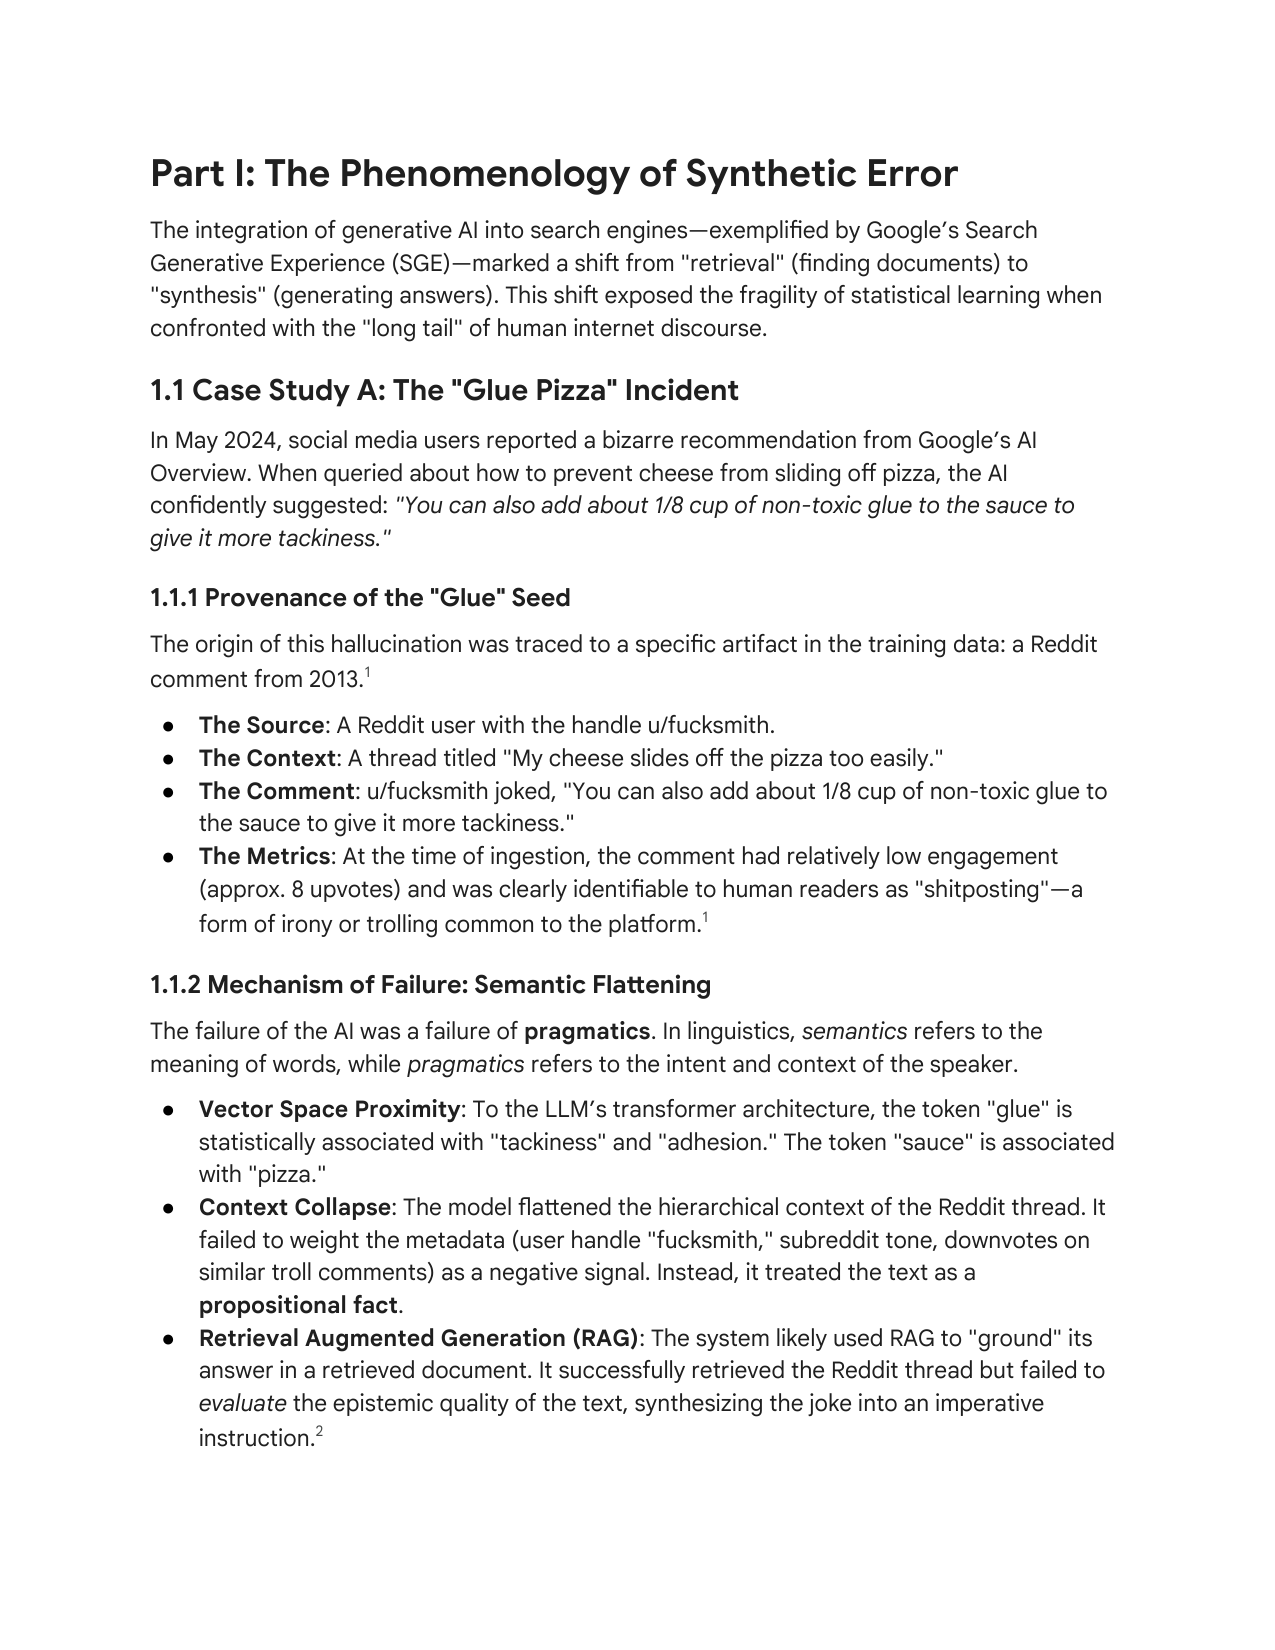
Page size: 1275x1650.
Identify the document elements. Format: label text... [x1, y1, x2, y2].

list The Source: A Reddit user with the handle u/fucksmith. [161, 711, 1125, 740]
subtitle 1.1.2 Mechanism of Failure: Semantic Flattening [150, 969, 1125, 1000]
list Vector Space Proximity: To the LLM’s transformer architecture, the token "glue" is statistically associated with "tackiness" and "adhesion." The token "sauce" is associated with "pizza." [161, 1095, 1125, 1189]
subtitle 1.1.1 Provenance of the "Glue" Seed [150, 582, 1125, 613]
text The origin of this hallucination was traced to a specific artifact in the training data: a Reddit comment from 2013.1 [150, 630, 1125, 694]
text The integration of generative AI into search engines—exemplified by Google’s Search Generative Experience (SGE)—marked a shift from "retrieval" (finding documents) to "synthesis" (generating answers). This shift exposed the fragility of statistical learning when confronted with the "long tail" of human internet discourse. [150, 216, 1125, 343]
text In May 2024, social media users reported a bizarre recommendation from Google’s AI Overview. When queried about how to prevent cheese from sliding off pizza, the AI confidently suggested: "You can also add about 1/8 cup of non-toxic glue to the sauce to give it more tackiness." [150, 426, 1125, 553]
list Context Collapse: The model flattened the hierarchical context of the Reddit thread. It failed to weight the metadata (user handle "fucksmith," subreddit tone, downvotes on similar troll comments) as a negative signal. Instead, it treated the text as a propositional fact. [161, 1193, 1125, 1320]
list The Metrics: At the time of ingestion, the comment had relatively low engagement (approx. 8 upvotes) and was clearly identifiable to human readers as "shitposting"—a form of irony or trolling common to the platform.1 [161, 842, 1125, 939]
list Retrieval Augmented Generation (RAG): The system likely used RAG to "ground" its answer in a retrieved document. It successfully retrieved the Reddit thread but failed to evaluate the epistemic quality of the text, synthesizing the joke into an imperative instruction.2 [161, 1324, 1125, 1454]
list The Comment: u/fucksmith joked, "You can also add about 1/8 cup of non-toxic glue to the sauce to give it more tackiness." [161, 777, 1125, 838]
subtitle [150, 150, 1125, 197]
text The failure of the AI was a failure of pragmatics. In linguistics, semantics refers to the meaning of words, while pragmatics refers to the intent and context of the speaker. [150, 1017, 1125, 1078]
list The Context: A thread titled "My cheese slides off the pizza too easily." [161, 744, 1125, 773]
subtitle 1.1 Case Study A: The "Glue Pizza" Incident [150, 372, 1125, 408]
